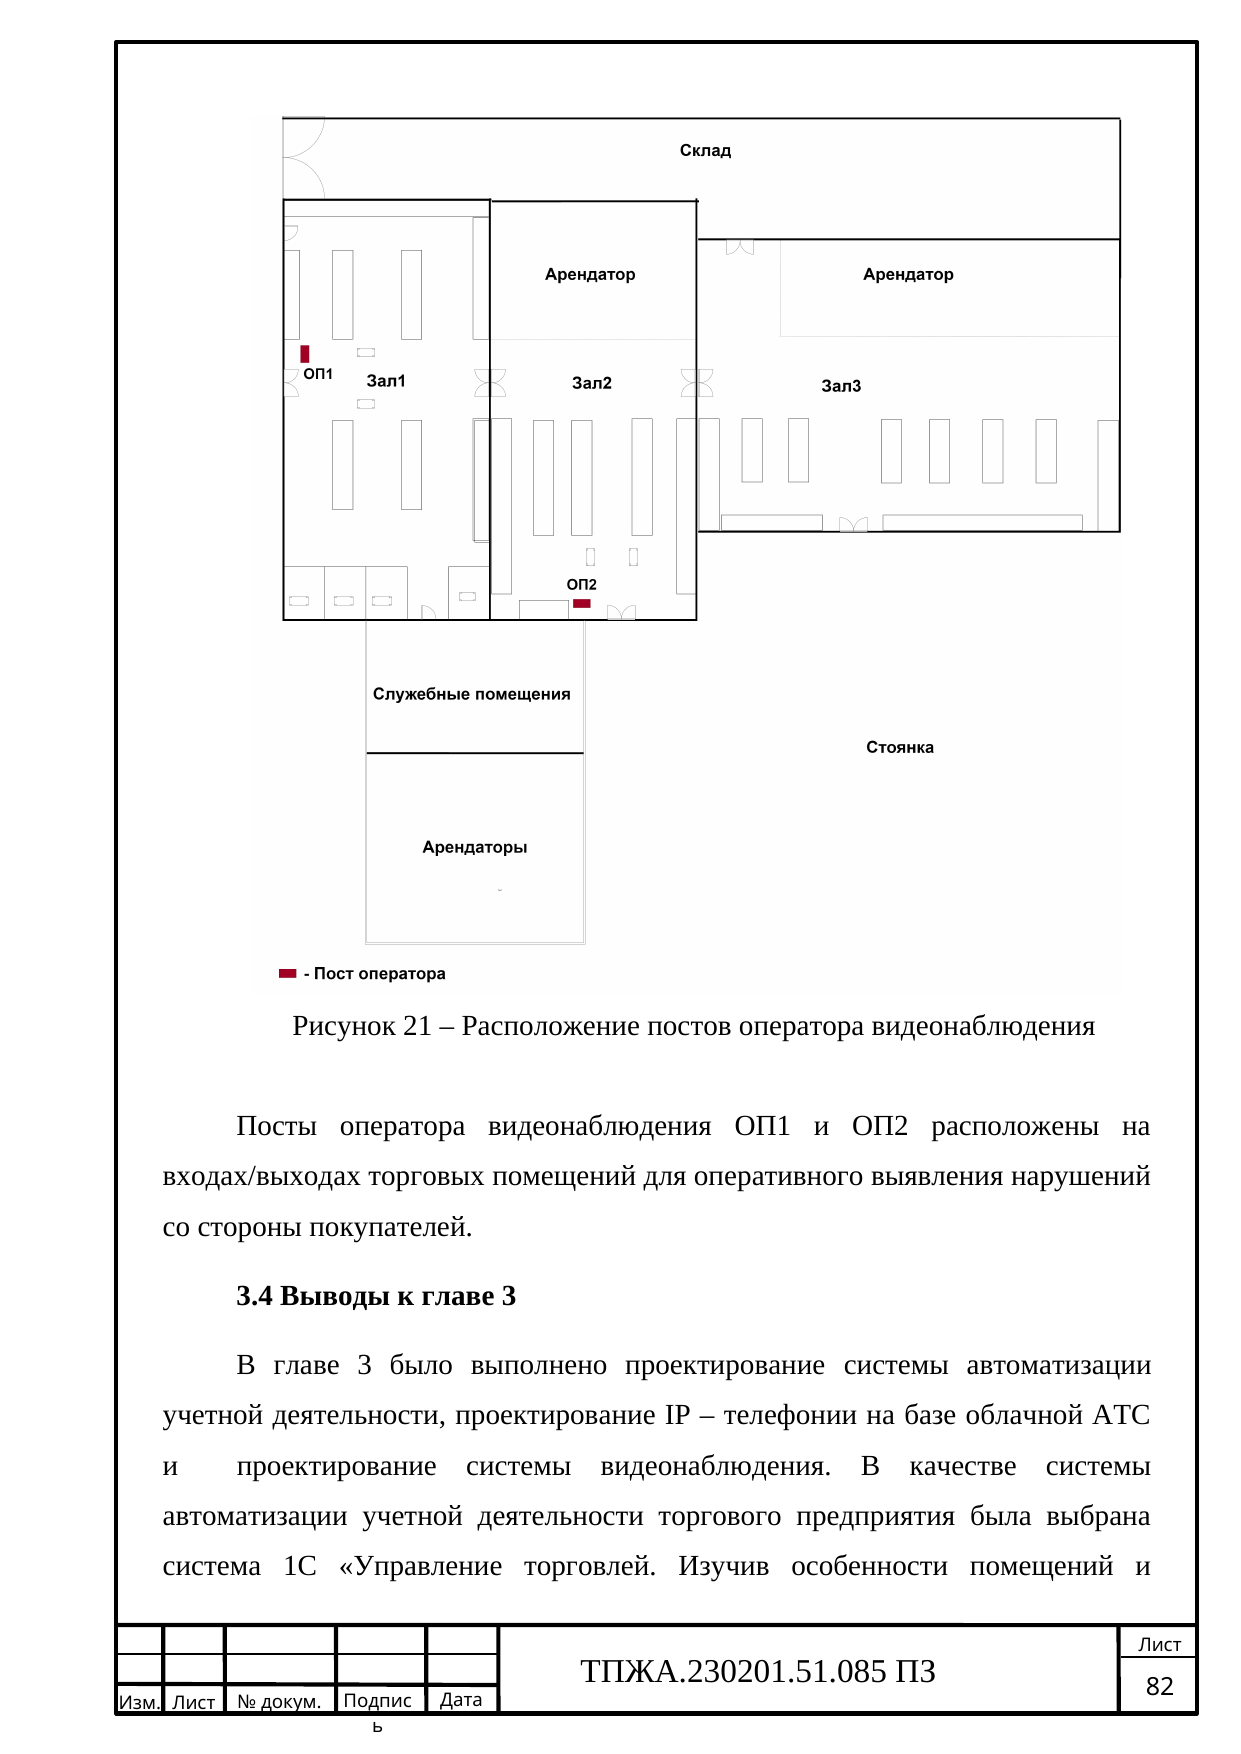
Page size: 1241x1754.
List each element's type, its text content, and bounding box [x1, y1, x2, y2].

picture [251, 116, 1122, 994]
text Посты оператора видеонаблюдения ОП1 и ОП2 расположены на входах/выходах торговых помещений для оперативного выявления нарушений со стороны покупателей. [162, 1108, 1152, 1242]
subtitle 3.4 Выводы к главе 3 [236, 1278, 1152, 1311]
text Рисунок 21 – Расположение постов оператора видеонаблюдения [162, 1008, 1152, 1041]
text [162, 1347, 1152, 1582]
